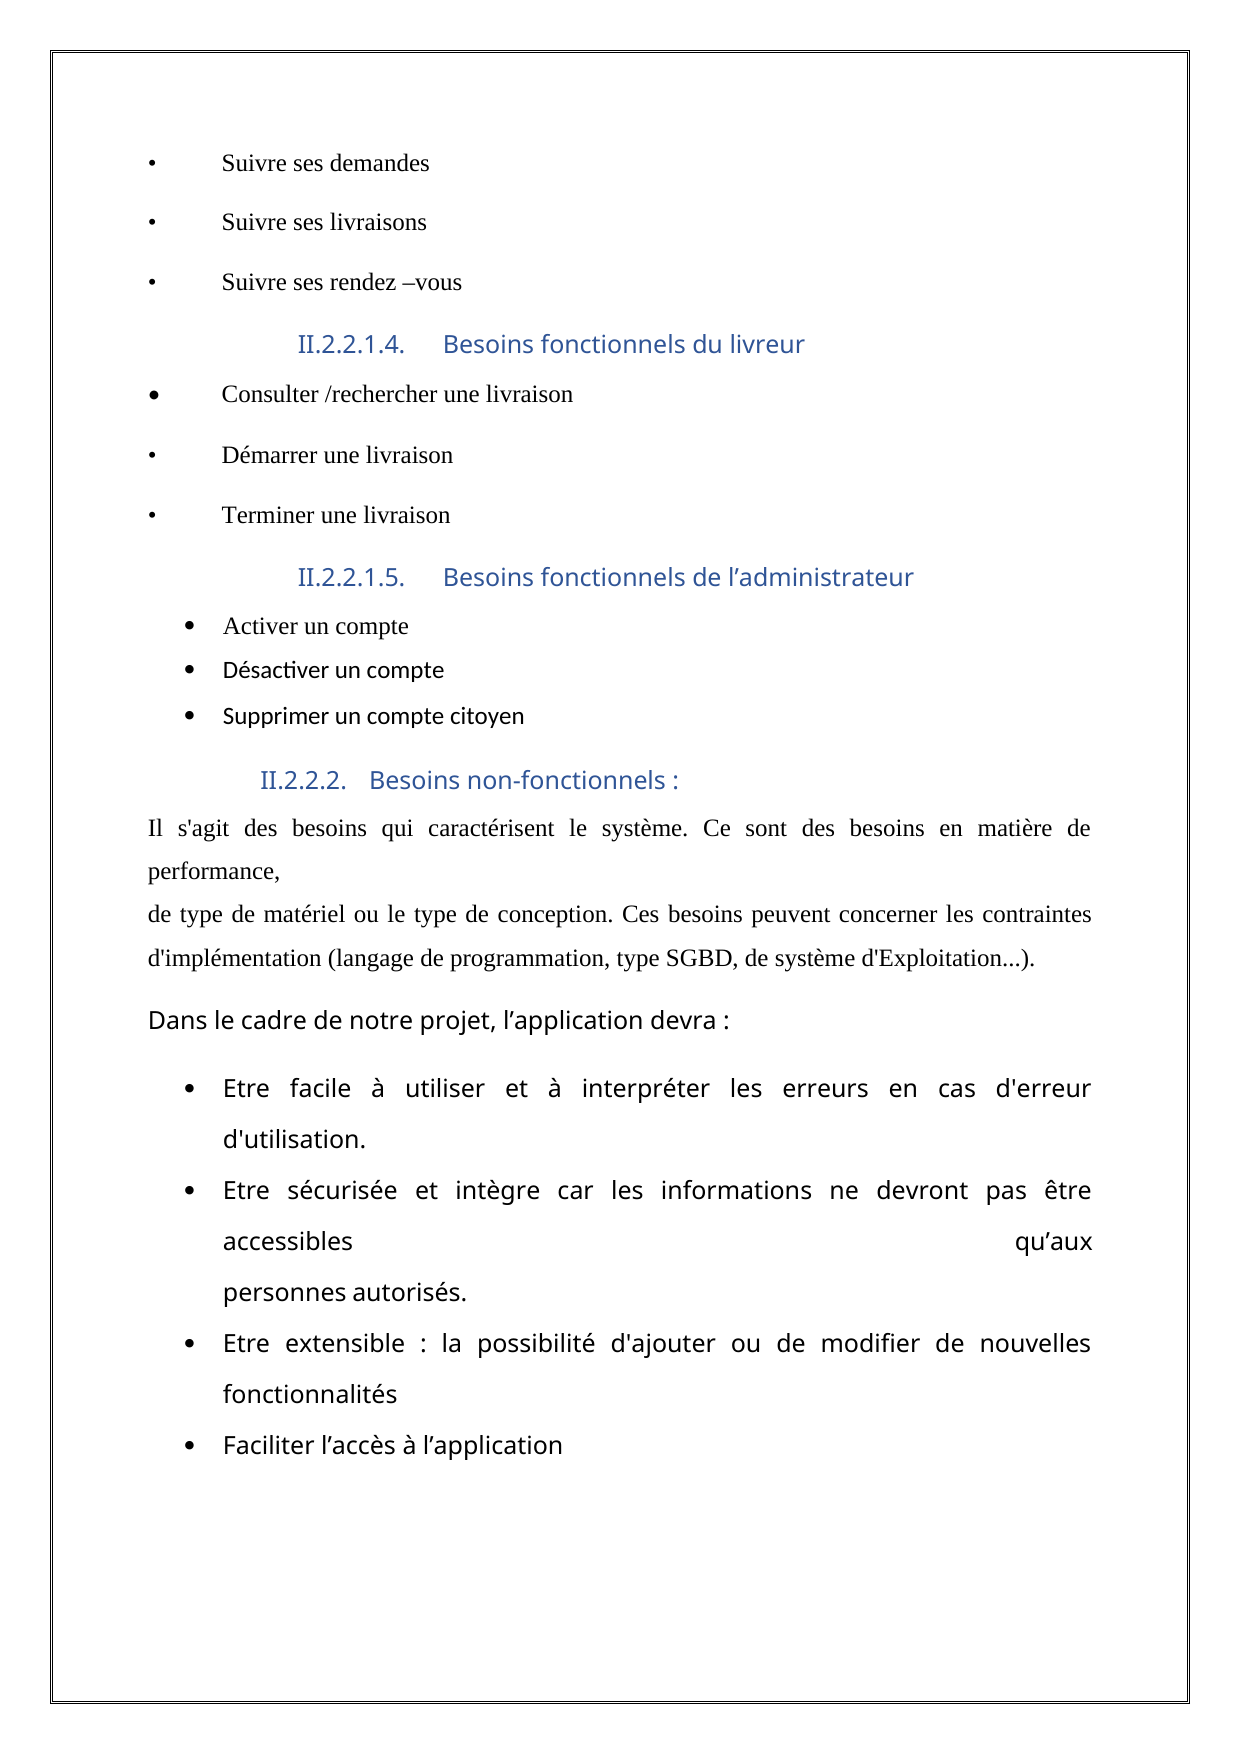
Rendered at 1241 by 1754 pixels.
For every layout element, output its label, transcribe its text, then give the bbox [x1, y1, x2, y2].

subtitle Besoins non-fonctionnels : [260, 762, 1093, 796]
text • Terminer une livraison [148, 500, 1093, 529]
text • Consulter /rechercher une livraison [148, 378, 1093, 408]
list Supprimer un compte citoyen [185, 700, 1093, 730]
list Etre sécurisée et intègre car les informations ne devront pas être accessibles qu’aux personnes autorisés. [185, 1172, 1093, 1308]
list Etre extensible : la possibilité d'ajouter ou de modifier de nouvelles fonctionnalités [185, 1325, 1093, 1411]
text Dans le cadre de notre projet, l’application devra : [148, 1002, 1093, 1037]
text • Démarrer une livraison [148, 440, 1093, 469]
list Etre facile à utiliser et à interpréter les erreurs en cas d'erreur d'utilisation. [185, 1070, 1093, 1155]
list Désactiver un compte [185, 654, 1093, 685]
text • Suivre ses demandes [148, 148, 1093, 176]
text • Suivre ses livraisons [148, 207, 1093, 236]
text • Suivre ses rendez –vous [148, 267, 1093, 296]
subtitle Besoins fonctionnels de l’administrateur [298, 560, 1093, 594]
text Il s'agit des besoins qui caractérisent le système. Ce sont des besoins en matière de performance, de type de matériel ou le type de conception. Ces besoins peuvent concerner les contraintes d'implémentation (langage de programmation, type SGBD, de système d'Exploitation...). [148, 813, 1093, 971]
subtitle Besoins fonctionnels du livreur [298, 327, 1093, 361]
list Activer un compte [185, 611, 1093, 640]
list Faciliter l’accès à l’application [185, 1427, 1093, 1462]
